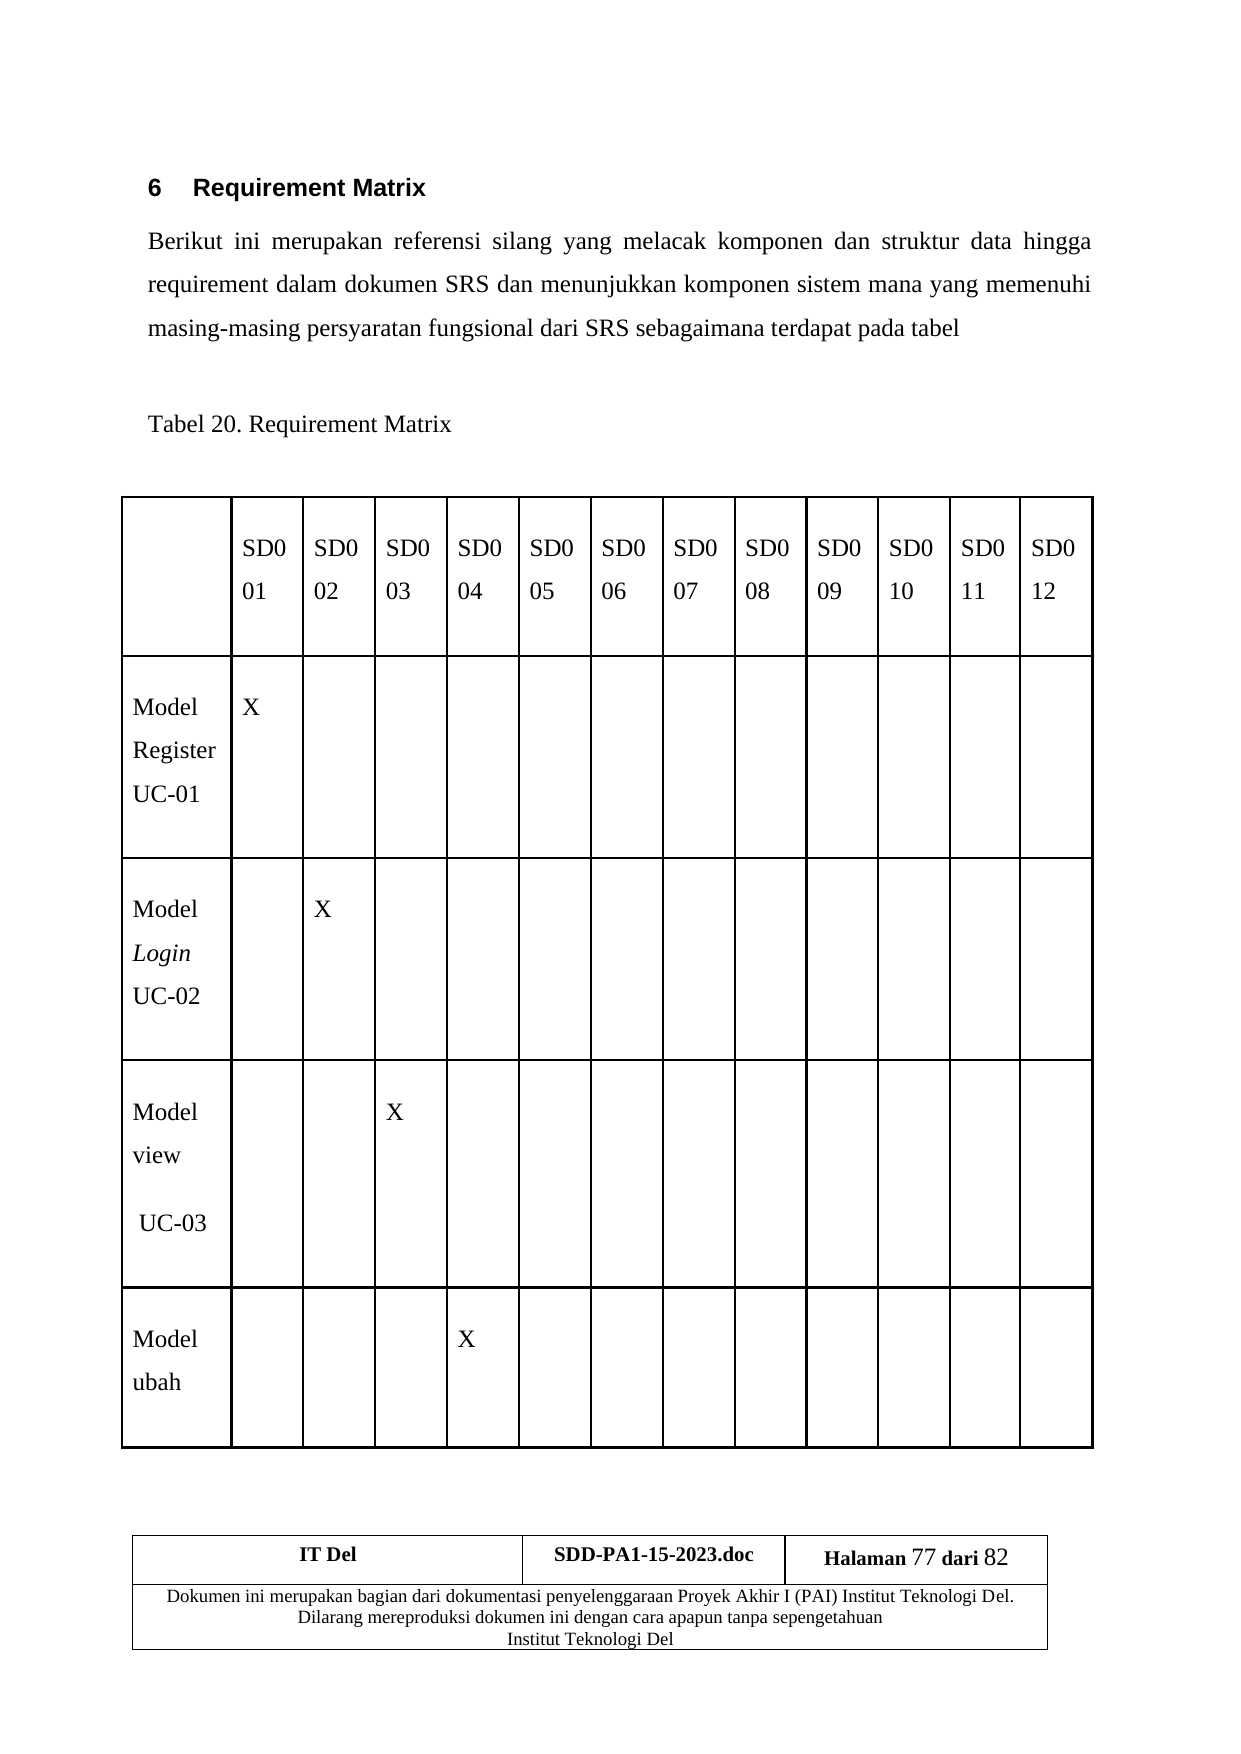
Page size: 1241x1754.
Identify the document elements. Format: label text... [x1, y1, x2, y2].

table_cell X [233, 657, 302, 857]
table_header SD012 [1021, 498, 1091, 655]
table_cell [736, 1061, 805, 1286]
table_cell Model Login UC-02 [123, 859, 230, 1059]
table_cell [304, 657, 374, 857]
table_cell [448, 1061, 518, 1286]
table_cell [1021, 657, 1091, 857]
table_cell [951, 1289, 1019, 1446]
table_header [123, 498, 230, 655]
table_cell [951, 859, 1019, 1059]
text Berikut ini merupakan referensi silang yang melacak komponen dan struktur data hingga requirement dalam dokumen SRS dan menunjukkan komponen sistem mana yang memenuhi masing-masing persyaratan fungsional dari SRS sebagaimana terdapat pada tabel [148, 226, 1092, 341]
table_cell Model view UC-03 [123, 1061, 230, 1286]
table_cell [233, 859, 302, 1059]
table_cell [304, 1289, 374, 1446]
table_cell Model Register UC-01 [123, 657, 230, 857]
table_cell [808, 1061, 877, 1286]
table_cell [879, 657, 949, 857]
table_header SD009 [808, 498, 877, 655]
subtitle Requirement Matrix [148, 173, 1092, 201]
text Tabel 20. Requirement Matrix [148, 409, 1092, 438]
table_cell [664, 1289, 734, 1446]
table_cell [233, 1289, 302, 1446]
table_cell [592, 859, 662, 1059]
table_cell [879, 859, 949, 1059]
table_cell [448, 859, 518, 1059]
table_cell [376, 657, 446, 857]
table_cell [736, 657, 805, 857]
table_header SD007 [664, 498, 734, 655]
table_cell [879, 1289, 949, 1446]
table_header SD001 [233, 498, 302, 655]
table_cell [664, 1061, 734, 1286]
table_cell [520, 859, 590, 1059]
table_header SD011 [951, 498, 1019, 655]
table_cell [664, 859, 734, 1059]
table_cell [1021, 1061, 1091, 1286]
table_cell X [448, 1289, 518, 1446]
table_cell [520, 657, 590, 857]
table_cell [520, 1061, 590, 1286]
table_header SD003 [376, 498, 446, 655]
table_header SD006 [592, 498, 662, 655]
table_cell [304, 1061, 374, 1286]
table_cell X [376, 1061, 446, 1286]
table_cell [233, 1061, 302, 1286]
table_cell [376, 859, 446, 1059]
table_cell [1021, 1289, 1091, 1446]
table_cell [592, 1289, 662, 1446]
table_cell [592, 657, 662, 857]
table_cell [951, 1061, 1019, 1286]
table_cell [951, 657, 1019, 857]
table_cell [520, 1289, 590, 1446]
table_cell [808, 859, 877, 1059]
table_cell [736, 1289, 805, 1446]
table_cell X [304, 859, 374, 1059]
table_header SD008 [736, 498, 805, 655]
table_cell [448, 657, 518, 857]
table_cell [808, 1289, 877, 1446]
table_cell [879, 1061, 949, 1286]
table_cell [376, 1289, 446, 1446]
table_cell [736, 859, 805, 1059]
table_cell [664, 657, 734, 857]
table_cell [1021, 859, 1091, 1059]
table_header SD005 [520, 498, 590, 655]
table_cell [592, 1061, 662, 1286]
table_cell [808, 657, 877, 857]
table_header SD004 [448, 498, 518, 655]
table_cell Model ubah UC-04 [123, 1289, 230, 1446]
table_header SD010 [879, 498, 949, 655]
table_header SD002 [304, 498, 374, 655]
